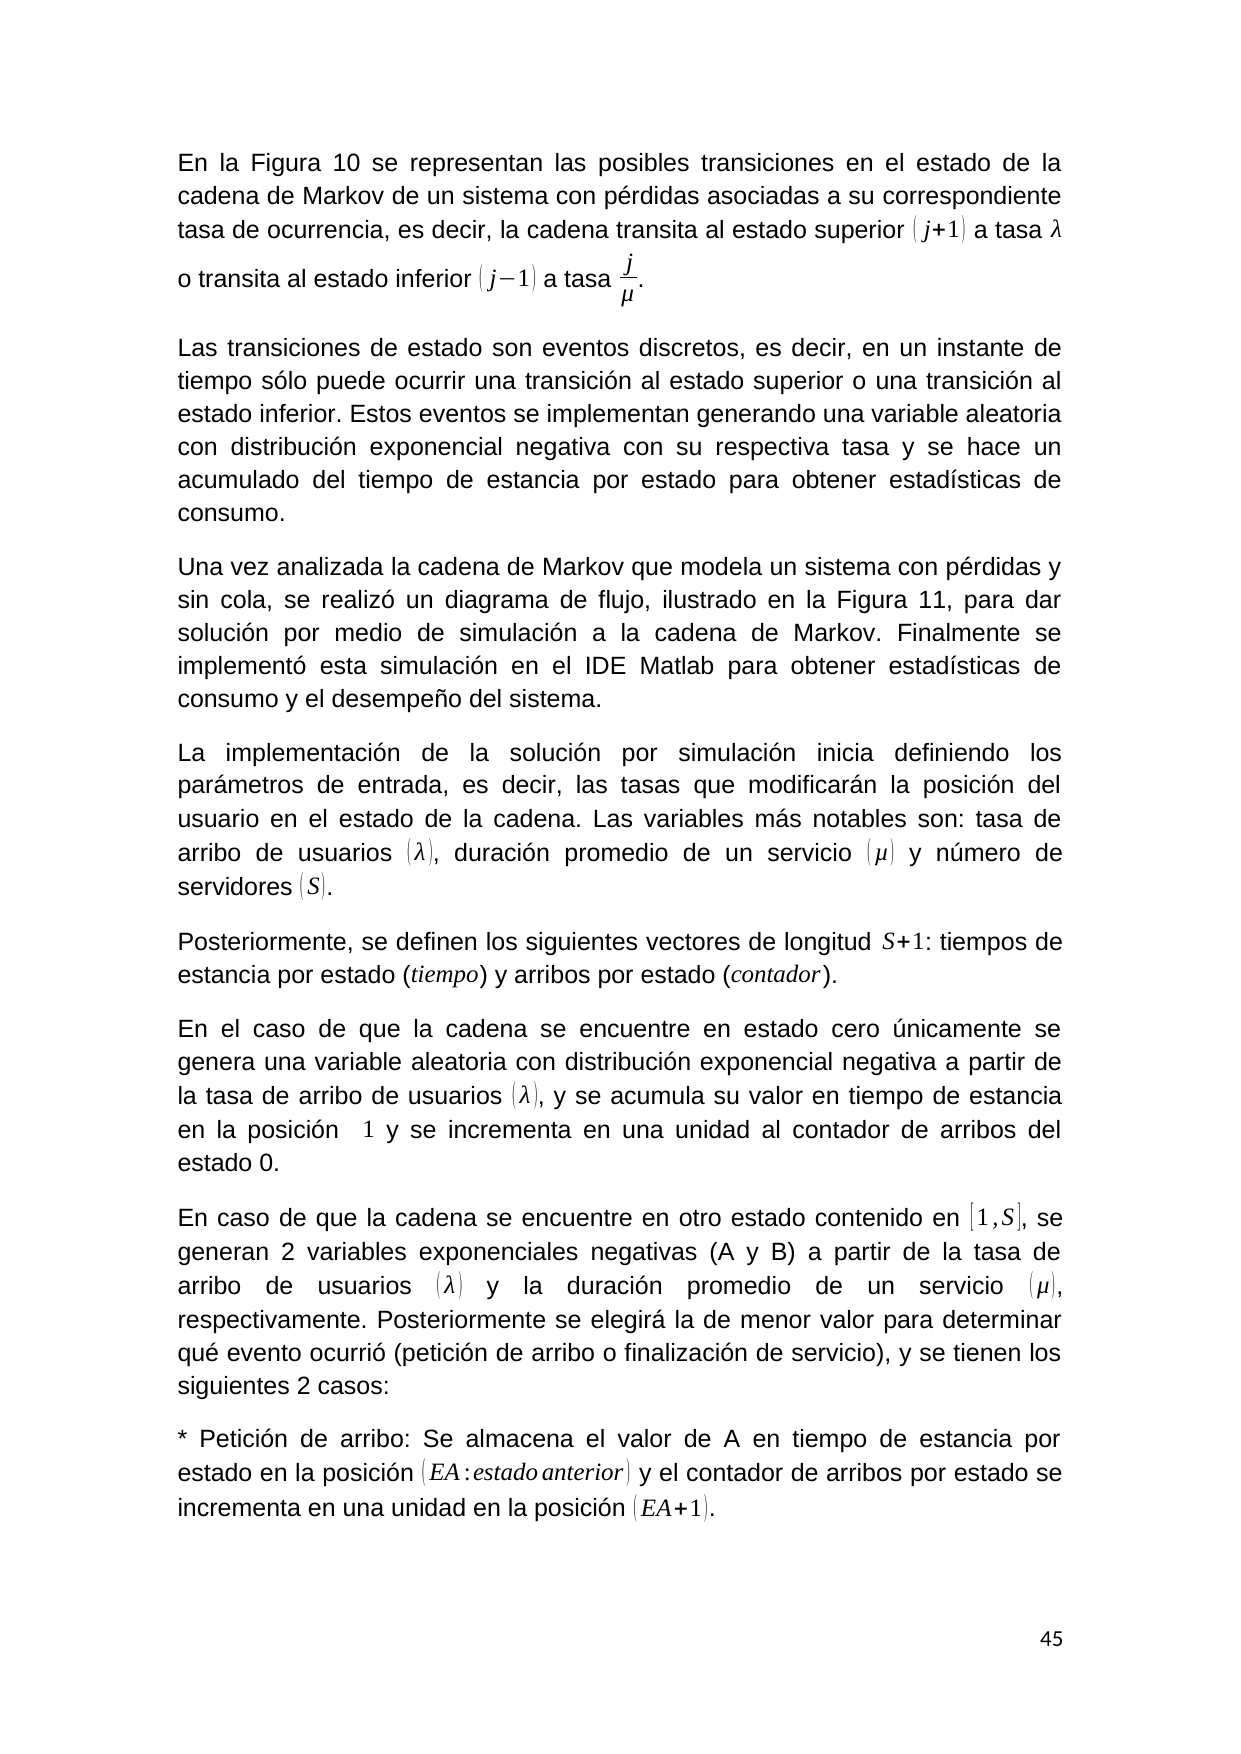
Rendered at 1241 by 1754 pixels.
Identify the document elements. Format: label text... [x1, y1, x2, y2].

text Posteriormente, se definen los siguientes vectores de longitud : tiempos de estancia por estado () y arribos por estado (). [177, 927, 1063, 989]
text En el caso de que la cadena se encuentre en estado cero únicamente se genera una variable aleatoria con distribución exponencial negativa a partir de la tasa de arribo de usuarios , y se acumula su valor en tiempo de estancia en la posición y se incrementa en una unidad al contador de arribos del estado 0. [177, 1014, 1063, 1177]
text La implementación de la solución por simulación inicia definiendo los parámetros de entrada, es decir, las tasas que modificarán la posición del usuario en el estado de la cadena. Las variables más notables son: tasa de arribo de usuarios , duración promedio de un servicio y número de servidores . [177, 737, 1063, 902]
text * Petición de arribo: Se almacena el valor de A en tiempo de estancia por estado en la posición y el contador de arribos por estado se incrementa en una unidad en la posición . [177, 1424, 1063, 1523]
text En caso de que la cadena se encuentre en otro estado contenido en , se generan 2 variables exponenciales negativas (A y B) a partir de la tasa de arribo de usuarios y la duración promedio de un servicio , respectivamente. Posteriormente se elegirá la de menor valor para determinar qué evento ocurrió (petición de arribo o finalización de servicio), y se tienen los siguientes 2 casos: [177, 1202, 1063, 1399]
text Una vez analizada la cadena de Markov que modela un sistema con pérdidas y sin cola, se realizó un diagrama de flujo, ilustrado en la Figura 11, para dar solución por medio de simulación a la cadena de Markov. Finalmente se implementó esta simulación en el IDE Matlab para obtener estadísticas de consumo y el desempeño del sistema. [177, 552, 1063, 712]
text En la Figura 10 se representan las posibles transiciones en el estado de la cadena de Markov de un sistema con pérdidas asociadas a su correspondiente tasa de ocurrencia, es decir, la cadena transita al estado superior a tasa o transita al estado inferior a tasa . [177, 148, 1063, 307]
text Las transiciones de estado son eventos discretos, es decir, en un instante de tiempo sólo puede ocurrir una transición al estado superior o una transición al estado inferior. Estos eventos se implementan generando una variable aleatoria con distribución exponencial negativa con su respectiva tasa y se hace un acumulado del tiempo de estancia por estado para obtener estadísticas de consumo. [177, 333, 1063, 526]
